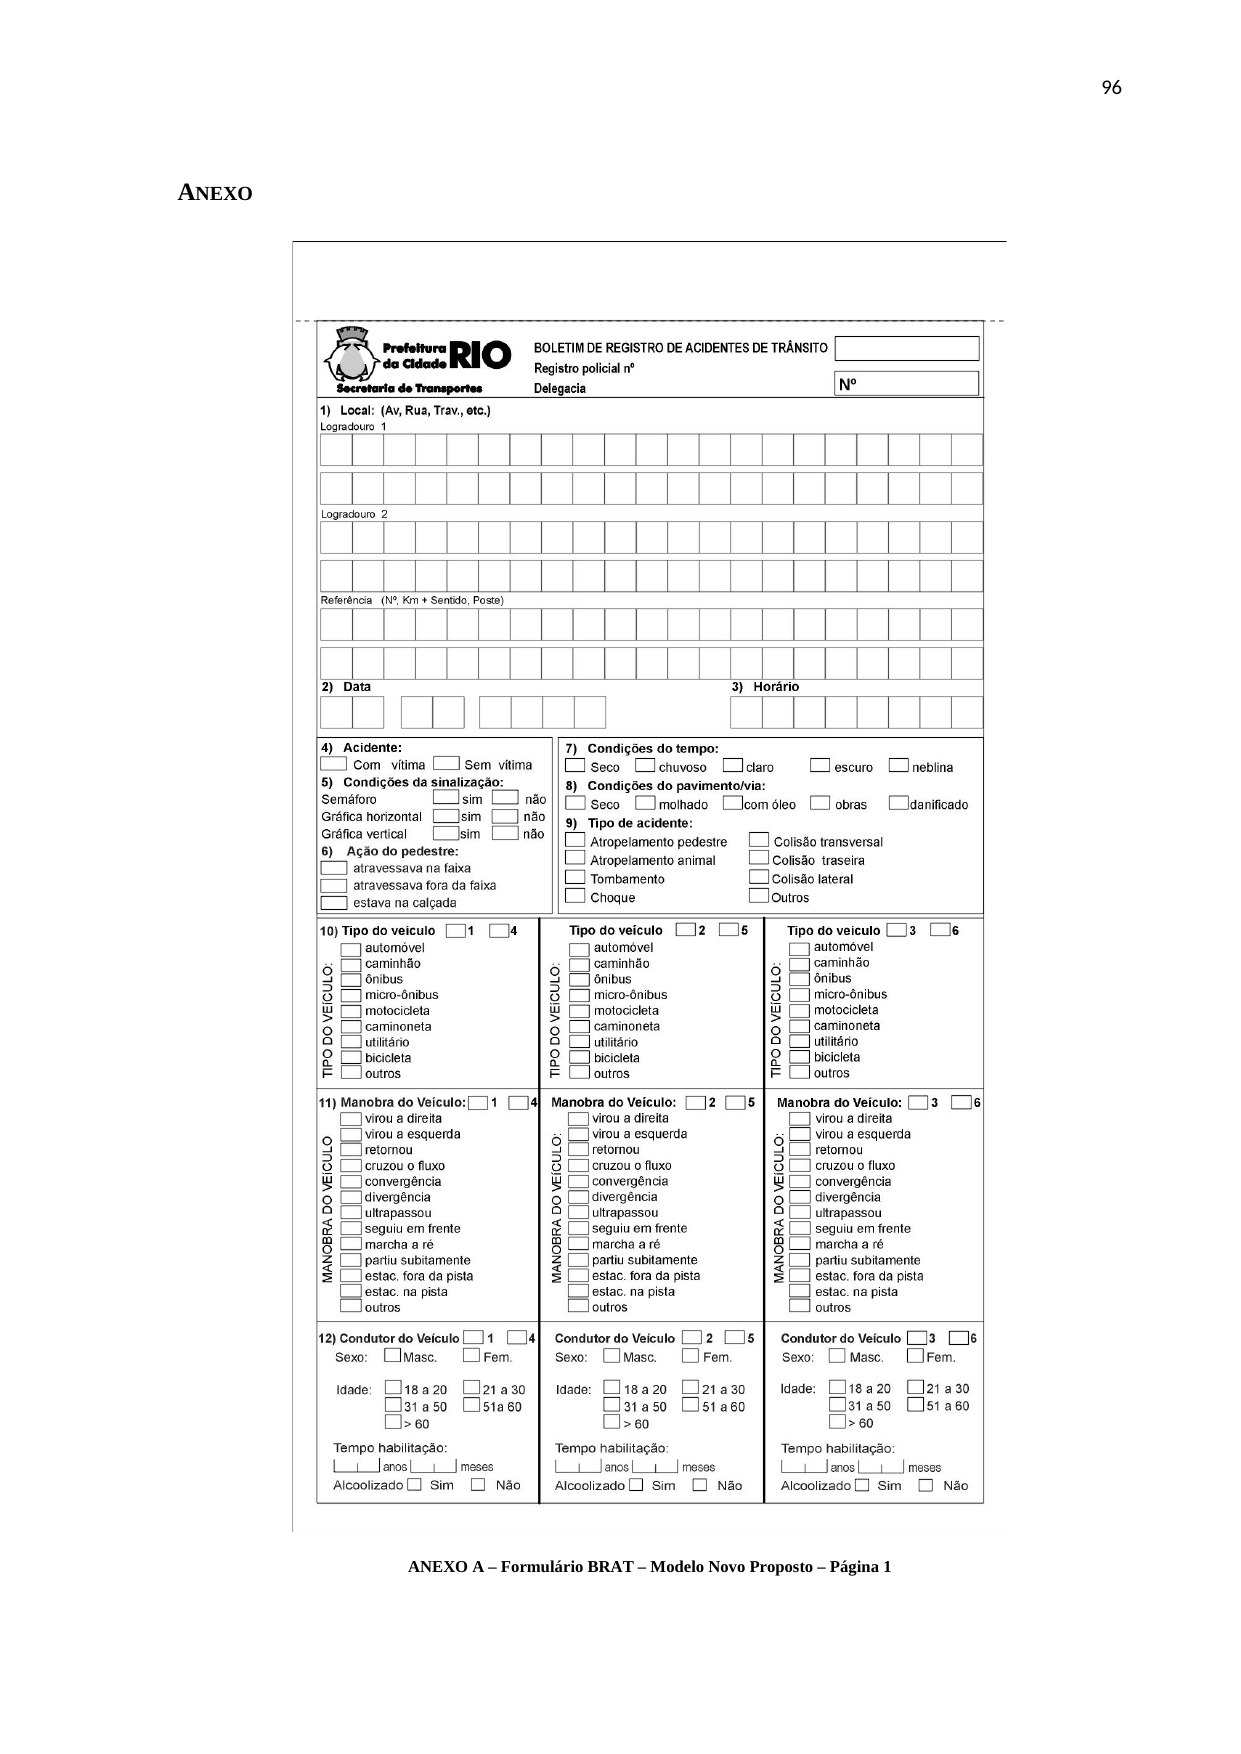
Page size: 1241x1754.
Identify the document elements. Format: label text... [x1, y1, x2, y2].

list Anexo [177, 177, 1122, 206]
text ANEXO A – Formulário BRAT – Modelo Novo Proposto – Página 1 [177, 1557, 1122, 1576]
